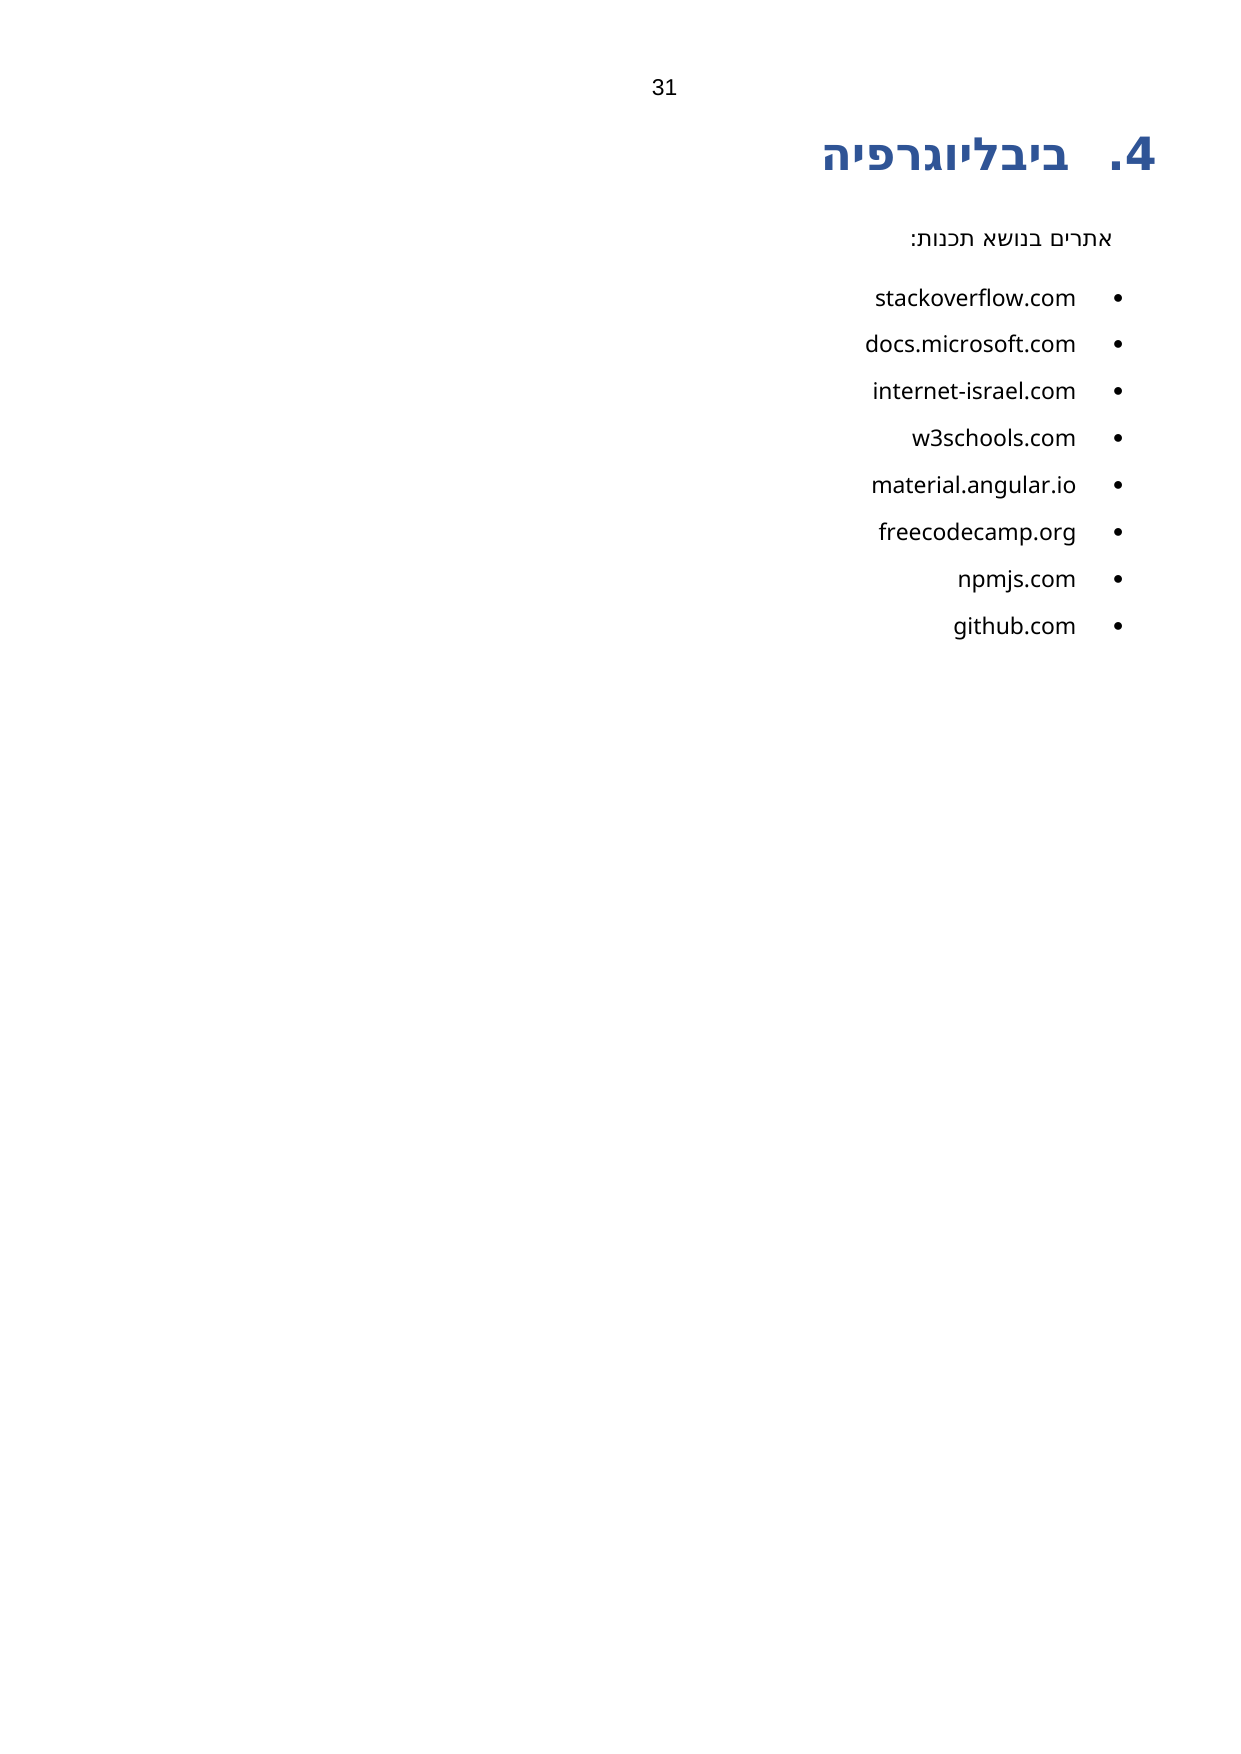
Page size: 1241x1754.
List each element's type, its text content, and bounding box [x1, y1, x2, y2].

list freecodecamp.org [177, 516, 1114, 547]
list internet-israel.com [177, 375, 1114, 407]
list w3schools.com [177, 422, 1114, 453]
list material.angular.io [177, 469, 1114, 500]
list npmjs.com [177, 563, 1114, 594]
list docs.microsoft.com [177, 328, 1114, 360]
list ביבליוגרפיה [177, 128, 1107, 182]
text אתרים בנושא תכנות: [177, 225, 1113, 252]
list github.com [177, 610, 1114, 641]
list stackoverflow.com [177, 282, 1114, 313]
